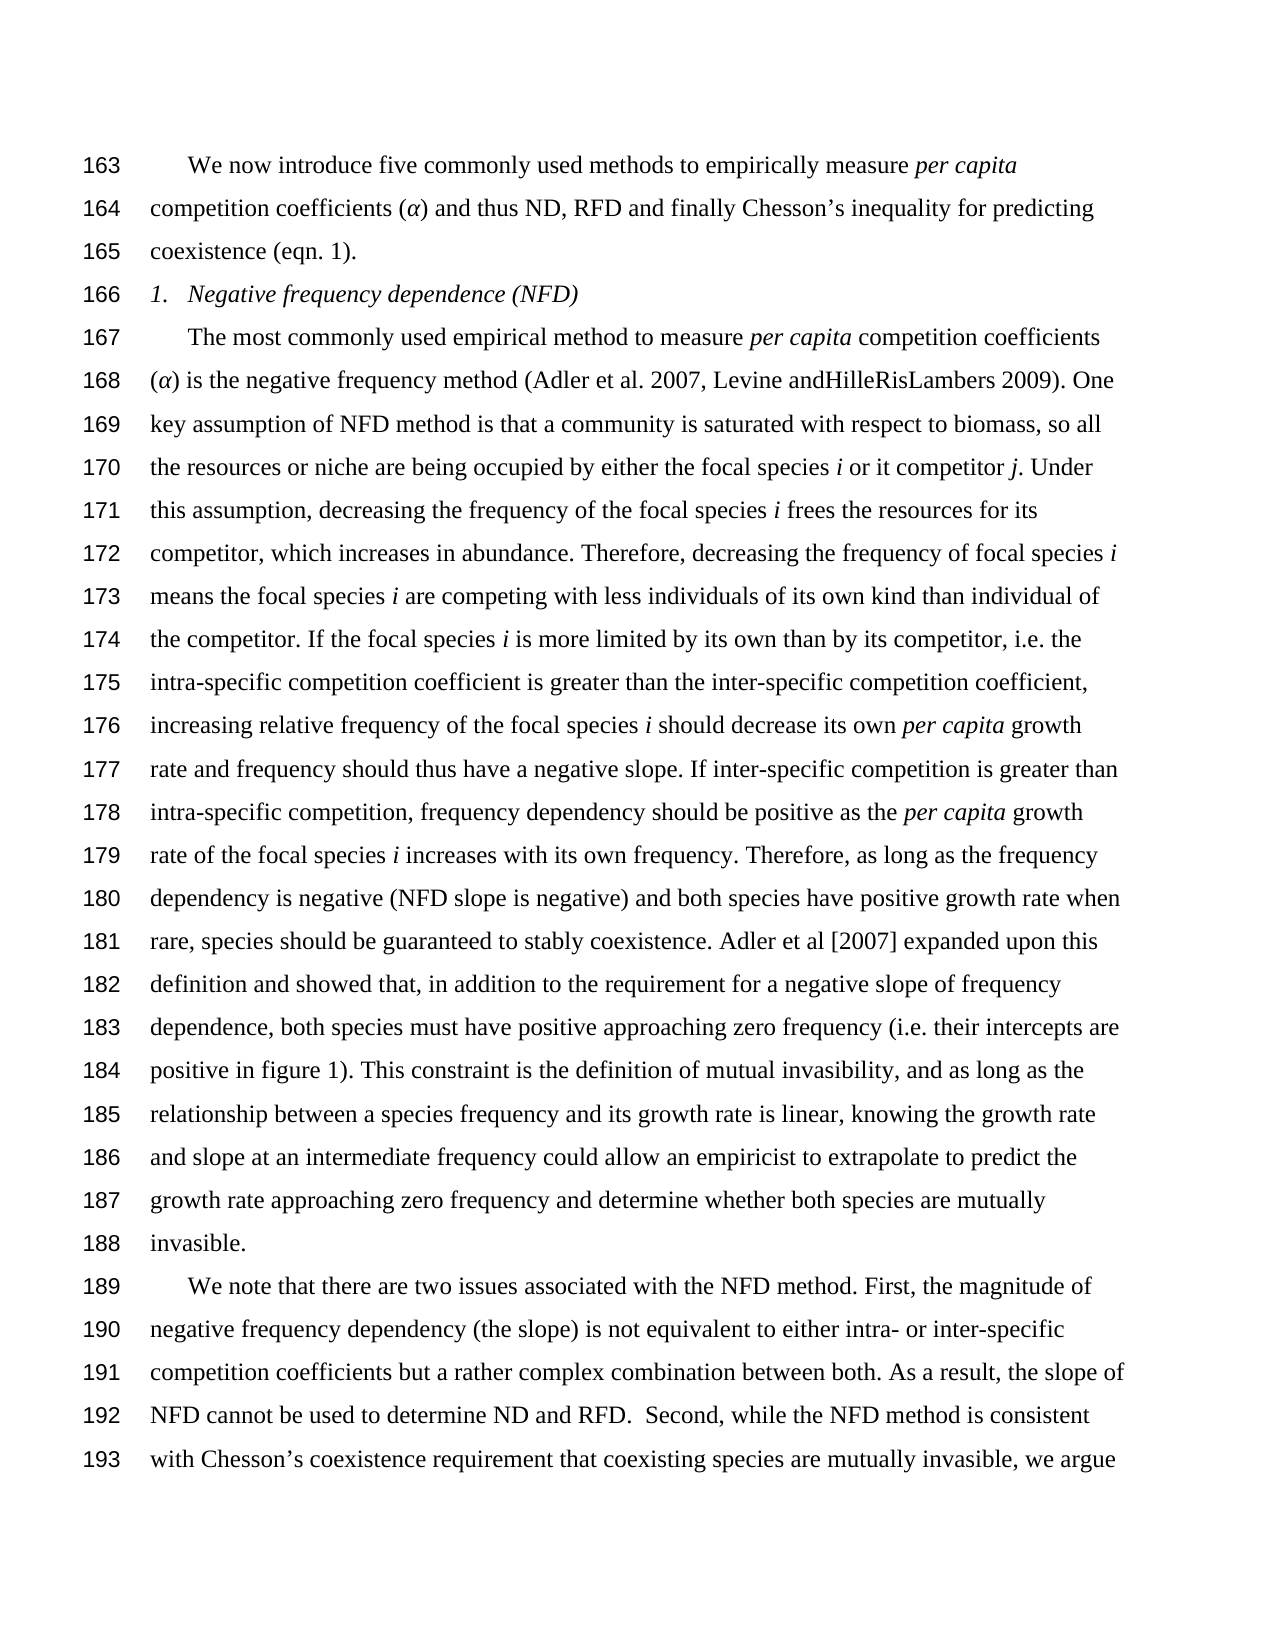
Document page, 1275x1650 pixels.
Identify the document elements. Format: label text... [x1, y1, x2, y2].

list Negative frequency dependence (NFD) [150, 279, 1125, 308]
text We now introduce five commonly used methods to empirically measure per capita competition coefficients (α) and thus ND, RFD and finally Chesson’s inequality for predicting coexistence (eqn. 1). [150, 150, 1125, 265]
text The most commonly used empirical method to measure per capita competition coefficients (α) is the negative frequency method (Adler et al. 2007, Levine andHilleRisLambers 2009). One key assumption of NFD method is that a community is saturated with respect to biomass, so all the resources or niche are being occupied by either the focal species i or it competitor j. Under this assumption, decreasing the frequency of the focal species i frees the resources for its competitor, which increases in abundance. Therefore, decreasing the frequency of focal species i means the focal species i are competing with less individuals of its own kind than individual of the competitor. If the focal species i is more limited by its own than by its competitor, i.e. the intra-specific competition coefficient is greater than the inter-specific competition coefficient, increasing relative frequency of the focal species i should decrease its own per capita growth rate and frequency should thus have a negative slope. If inter-specific competition is greater than intra-specific competition, frequency dependency should be positive as the per capita growth rate of the focal species i increases with its own frequency. Therefore, as long as the frequency dependency is negative (NFD slope is negative) and both species have positive growth rate when rare, species should be guaranteed to stably coexistence. Adler et al [2007] expanded upon this definition and showed that, in addition to the requirement for a negative slope of frequency dependence, both species must have positive approaching zero frequency (i.e. their intercepts are positive in figure 1). This constraint is the definition of mutual invasibility, and as long as the relationship between a species frequency and its growth rate is linear, knowing the growth rate and slope at an intermediate frequency could allow an empiricist to extrapolate to predict the growth rate approaching zero frequency and determine whether both species are mutually invasible. [150, 322, 1125, 1257]
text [150, 1271, 1125, 1472]
